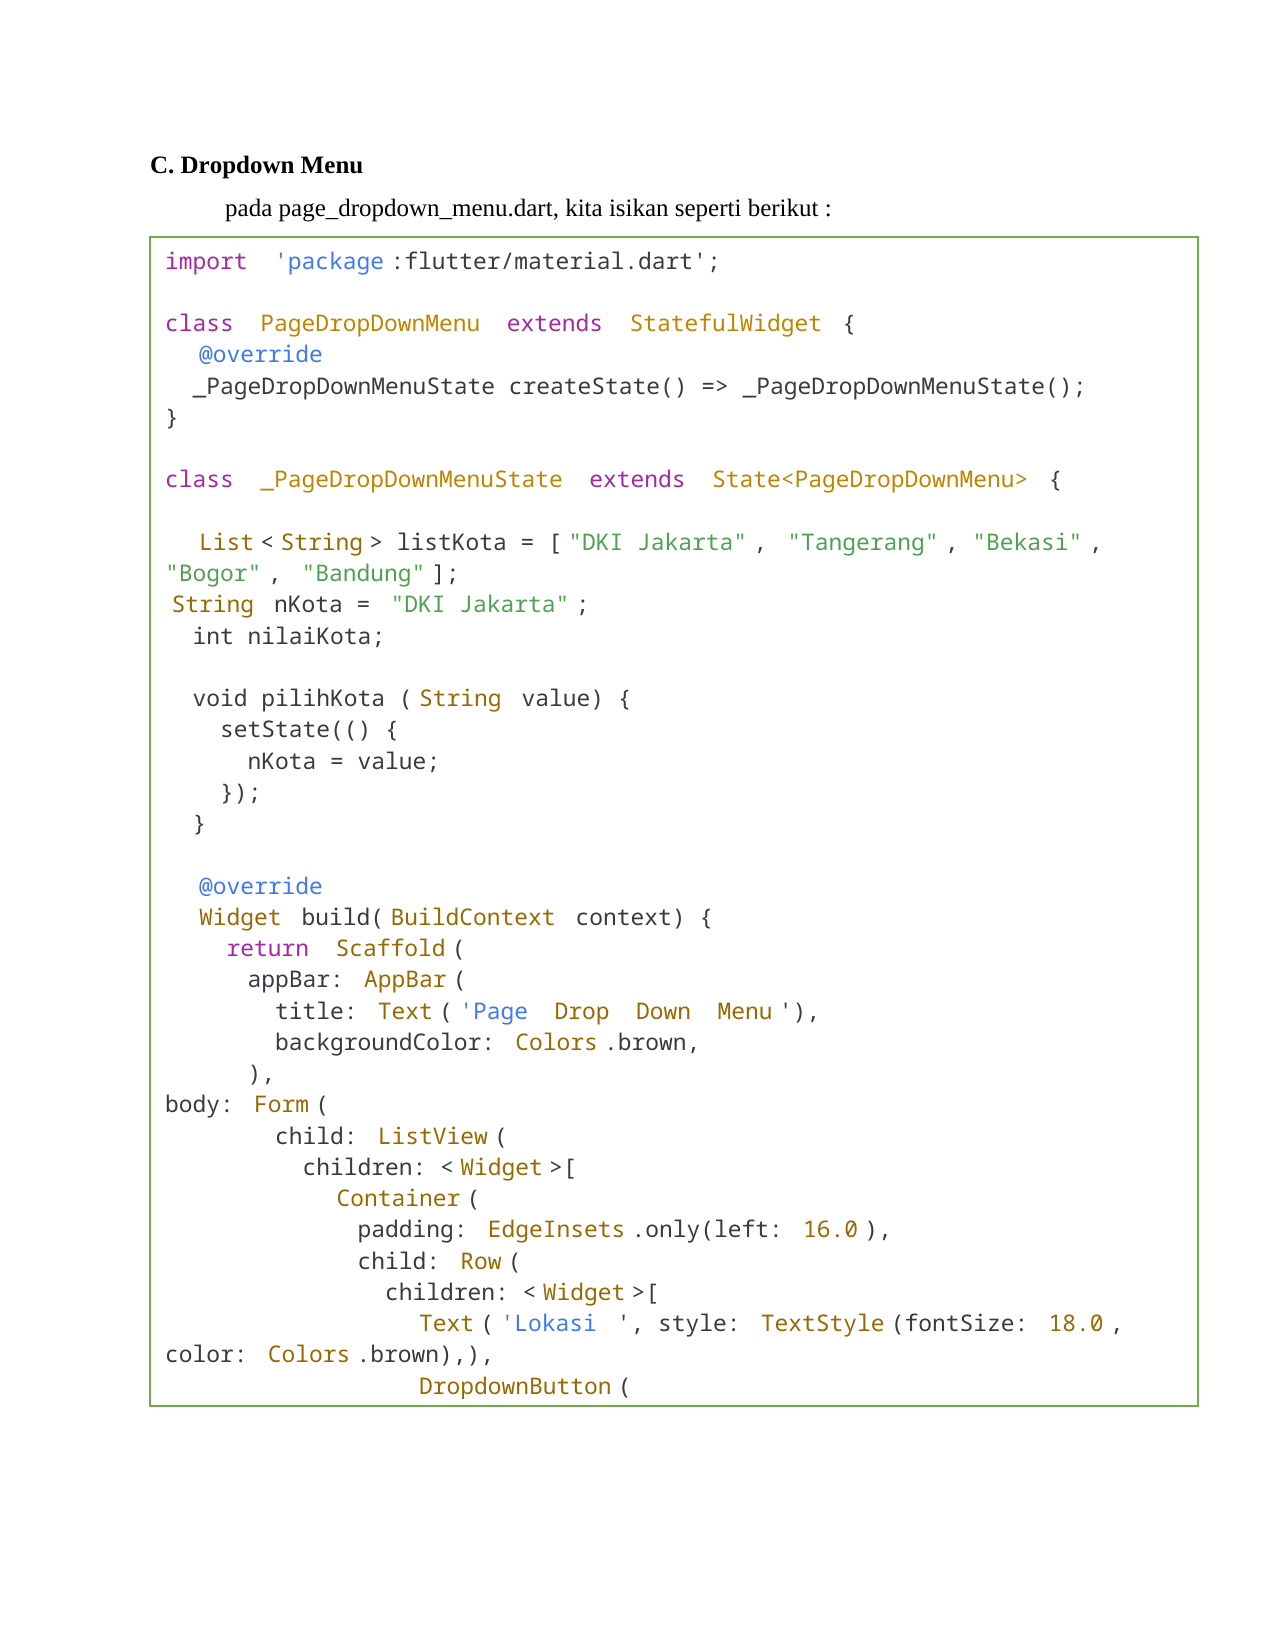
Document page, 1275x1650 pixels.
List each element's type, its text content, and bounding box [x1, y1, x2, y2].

text pada page_dropdown_menu.dart, kita isikan seperti berikut : [150, 193, 1125, 222]
text C. Dropdown Menu [150, 150, 1125, 179]
